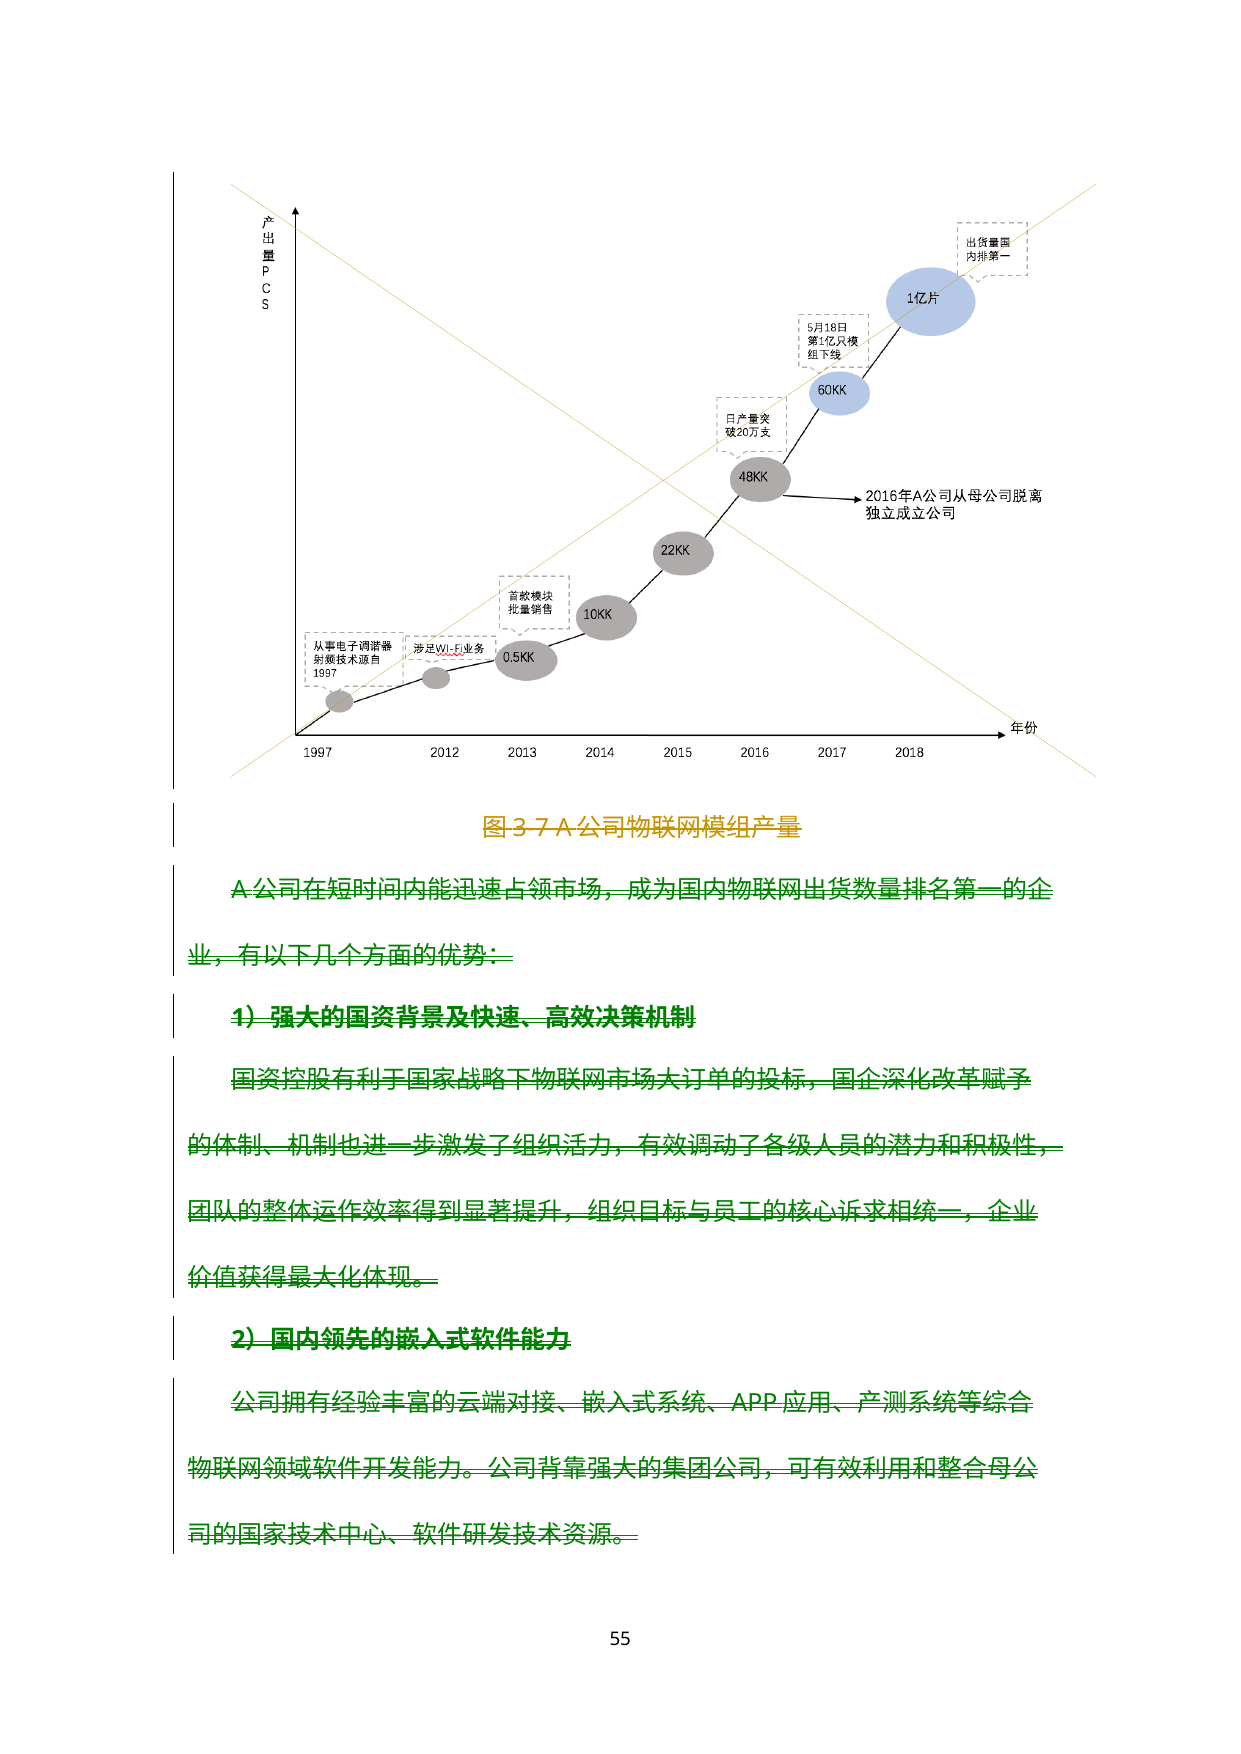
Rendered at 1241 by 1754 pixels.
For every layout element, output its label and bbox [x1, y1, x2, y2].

picture [665, 185, 1096, 775]
picture [233, 481, 1094, 777]
picture [231, 185, 662, 775]
picture [233, 184, 1094, 479]
